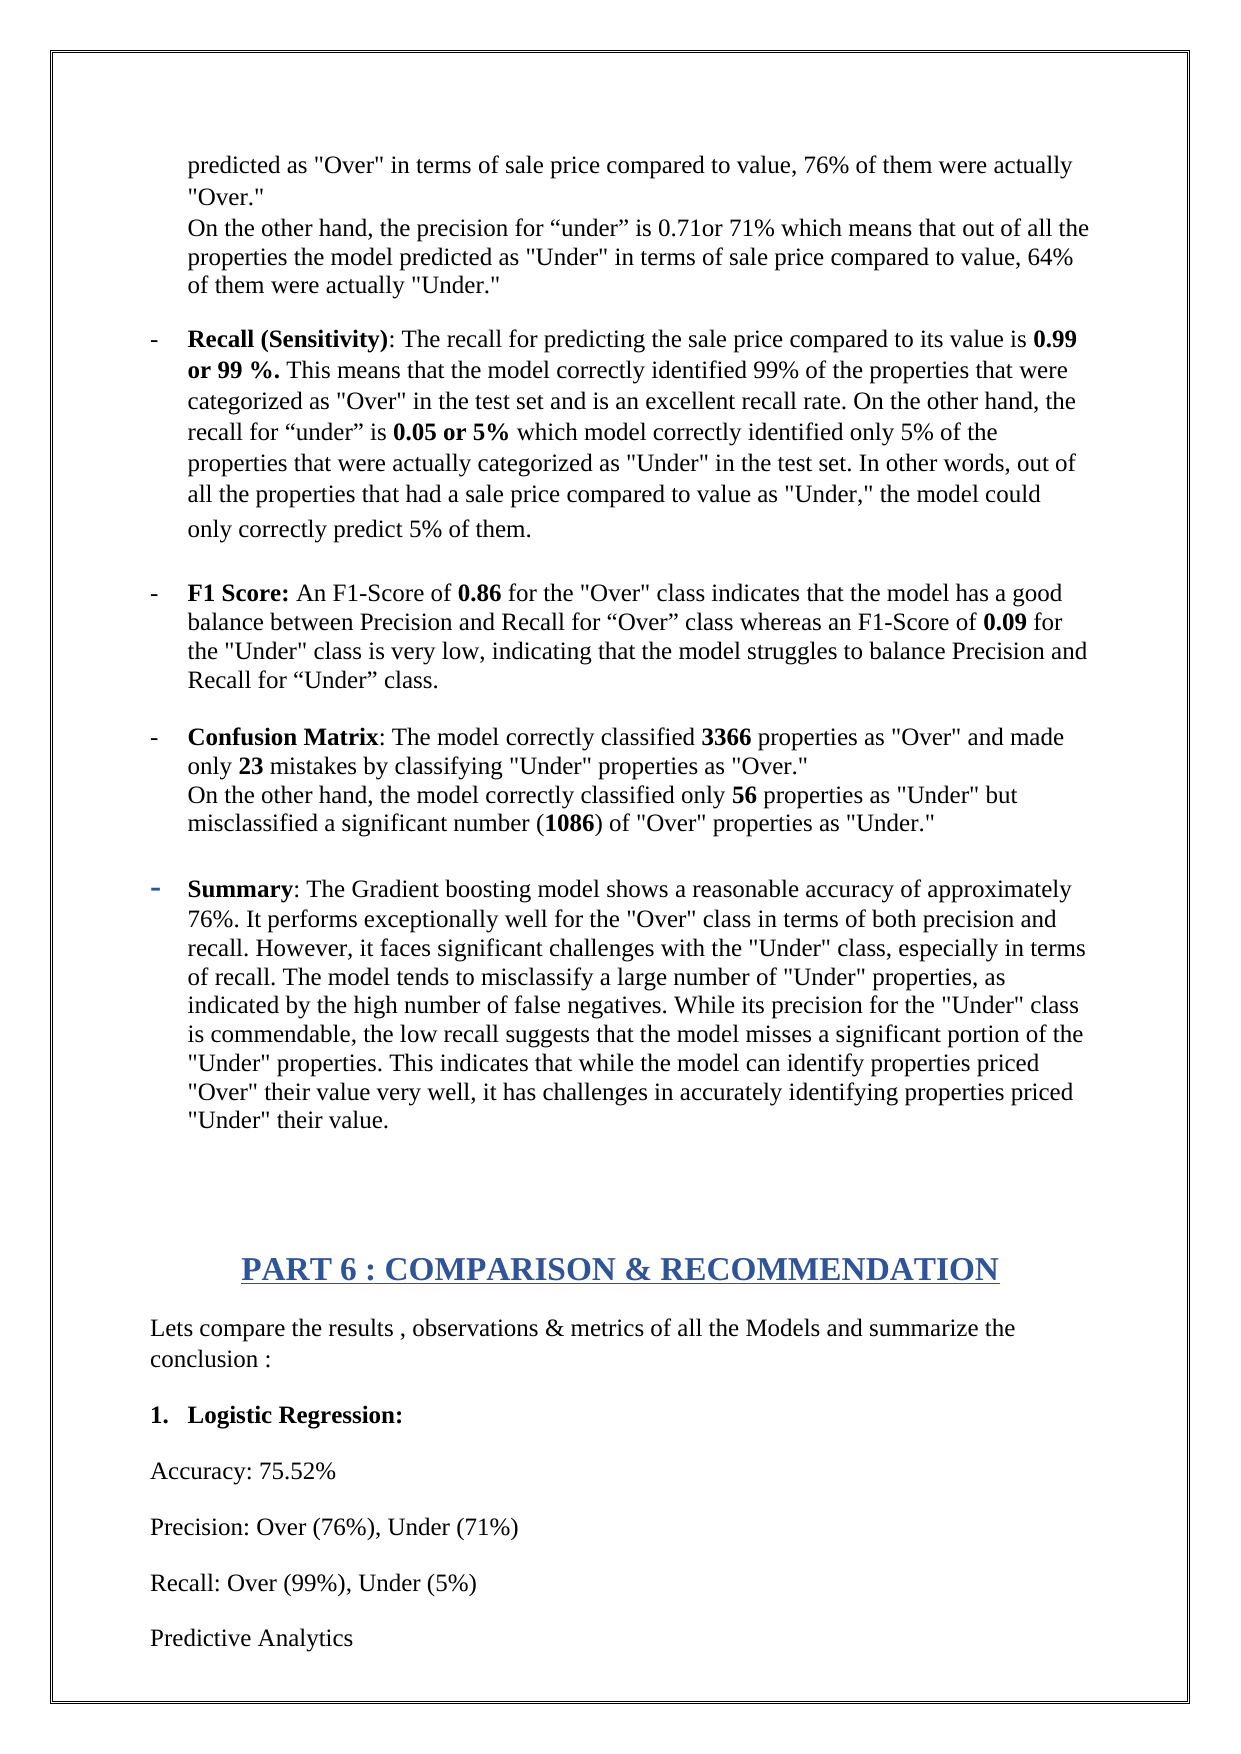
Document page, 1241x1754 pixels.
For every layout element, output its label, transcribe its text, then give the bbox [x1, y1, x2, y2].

list Summary: The Gradient boosting model shows a reasonable accuracy of approximately 76%. It performs exceptionally well for the "Over" class in terms of both precision and recall. However, it faces significant challenges with the "Under" class, especially in terms of recall. The model tends to misclassify a large number of "Under" properties, as indicated by the high number of false negatives. While its precision for the "Under" class is commendable, the low recall suggests that the model misses a significant portion of the "Under" properties. This indicates that while the model can identify properties priced "Over" their value very well, it has challenges in accurately identifying properties priced "Under" their value. [150, 866, 1090, 1134]
text On the other hand, the precision for “under” is 0.71or 71% which means that out of all the properties the model predicted as "Under" in terms of sale price compared to value, 64% of them were actually "Under." [187, 213, 1090, 299]
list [150, 150, 1090, 213]
text Recall: Over (99%), Under (5%) [150, 1568, 1090, 1597]
list On the other hand, the model correctly classified only 56 properties as "Under" but misclassified a significant number (1086) of "Over" properties as "Under." [187, 780, 1090, 837]
text Accuracy: 75.52% [150, 1456, 1090, 1484]
text Lets compare the results , observations & metrics of all the Models and summarize the conclusion : [150, 1313, 1090, 1372]
list Logistic Regression: [150, 1400, 1090, 1428]
list Confusion Matrix: The model correctly classified 3366 properties as "Over" and made only 23 mistakes by classifying "Under" properties as "Over." [150, 722, 1090, 780]
list Recall (Sensitivity): The recall for predicting the sale price compared to its value is 0.99 or 99 %. This means that the model correctly identified 99% of the properties that were categorized as "Over" in the test set and is an excellent recall rate. On the other hand, the recall for “under” is 0.05 or 5% which model correctly identified only 5% of the properties that were actually categorized as "Under" in the test set. In other words, out of all the properties that had a sale price compared to value as "Under," the model could only correctly predict 5% of them. [150, 324, 1090, 545]
list F1 Score: An F1-Score of 0.86 for the "Over" class indicates that the model has a good balance between Precision and Recall for “Over” class whereas an F1-Score of 0.09 for the "Under" class is very low, indicating that the model struggles to balance Precision and Recall for “Under” class. [150, 578, 1090, 693]
text PART 6 : COMPARISON & RECOMMENDATION [150, 1249, 1090, 1288]
text Precision: Over (76%), Under (71%) [150, 1512, 1090, 1541]
